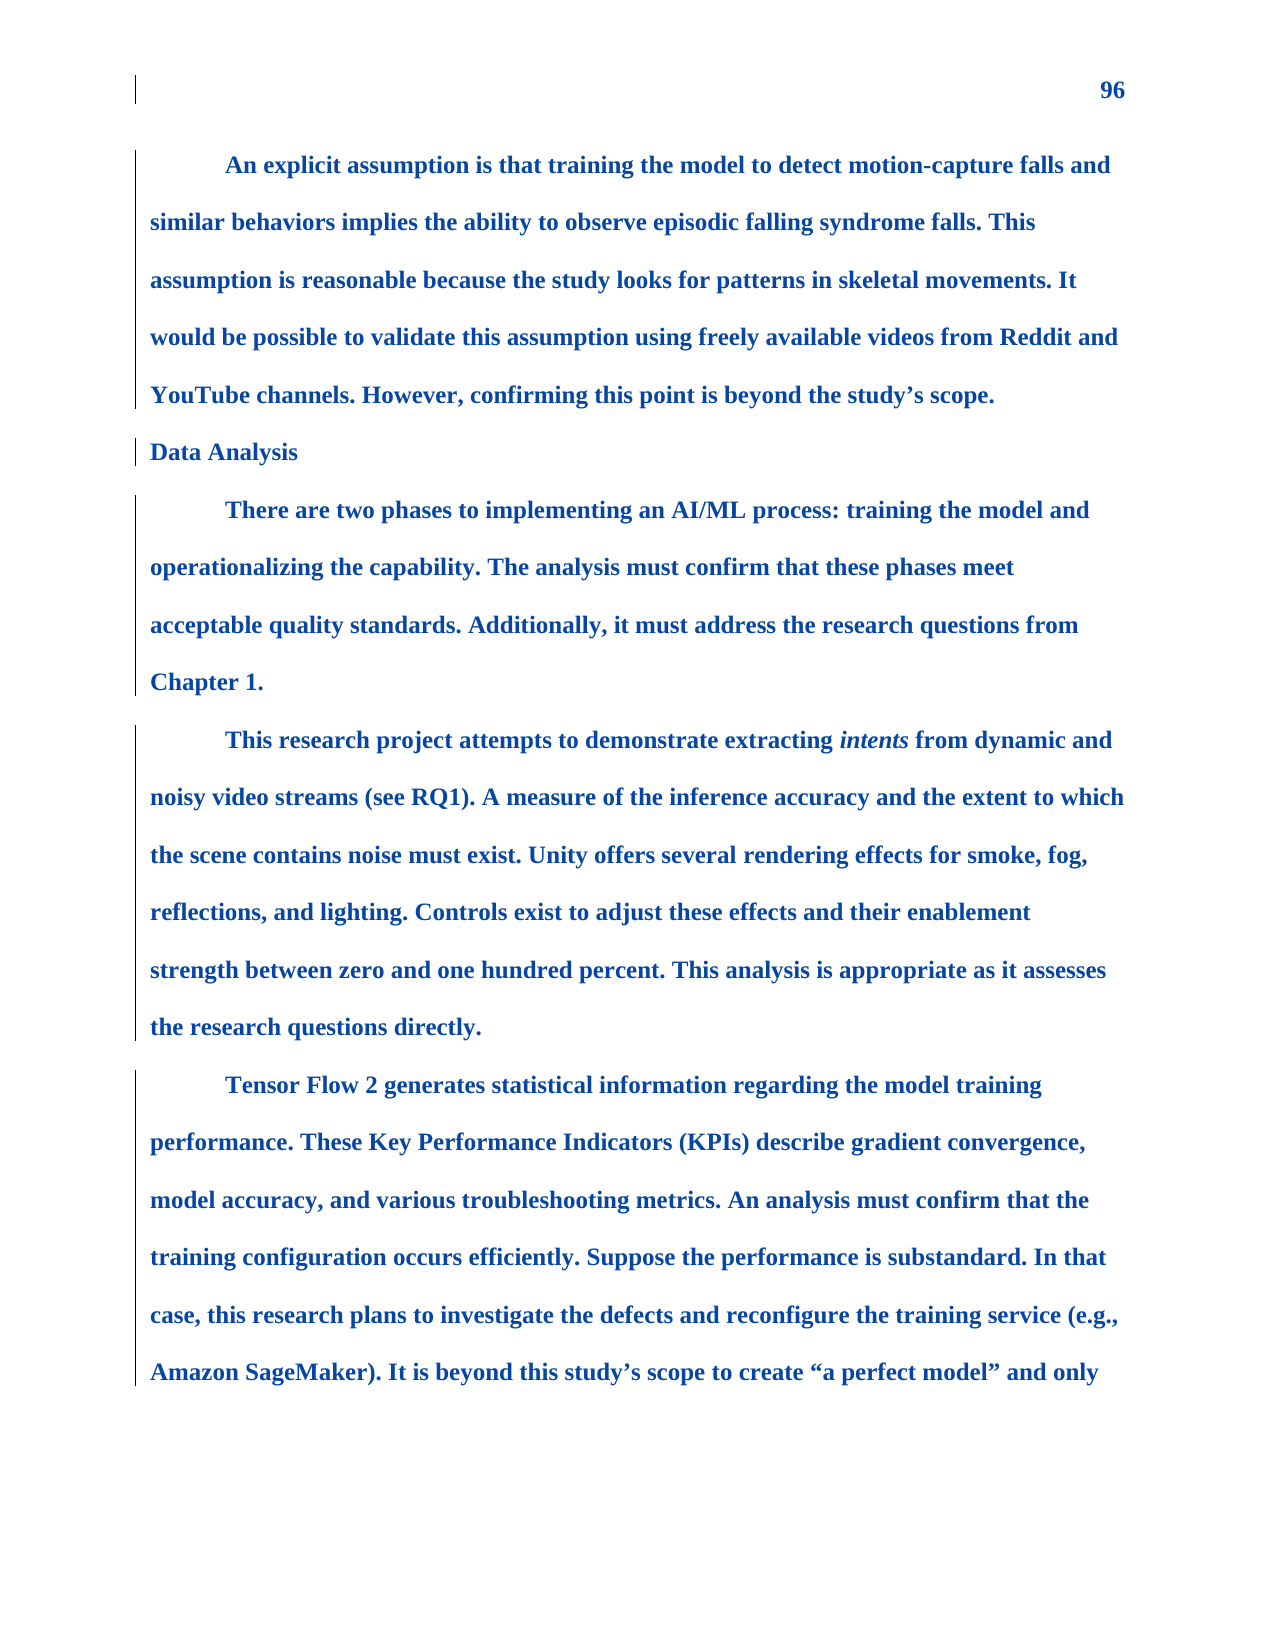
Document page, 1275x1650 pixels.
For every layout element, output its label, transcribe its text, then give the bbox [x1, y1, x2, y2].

text This research project attempts to demonstrate extracting intents from dynamic and noisy video streams (see RQ1). A measure of the inference accuracy and the extent to which the scene contains noise must exist. Unity offers several rendering effects for smoke, fog, reflections, and lighting. Controls exist to adjust these effects and their enablement strength between zero and one hundred percent. This analysis is appropriate as it assesses the research questions directly. [150, 725, 1125, 1041]
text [150, 1070, 1125, 1386]
text There are two phases to implementing an AI/ML process: training the model and operationalizing the capability. The analysis must confirm that these phases meet acceptable quality standards. Additionally, it must address the research questions from Chapter 1. [150, 495, 1125, 696]
subtitle Data Analysis [150, 437, 1125, 466]
text An explicit assumption is that training the model to detect motion-capture falls and similar behaviors implies the ability to observe episodic falling syndrome falls. This assumption is reasonable because the study looks for patterns in skeletal movements. It would be possible to validate this assumption using freely available videos from Reddit and YouTube channels. However, confirming this point is beyond the study’s scope. [150, 150, 1125, 409]
